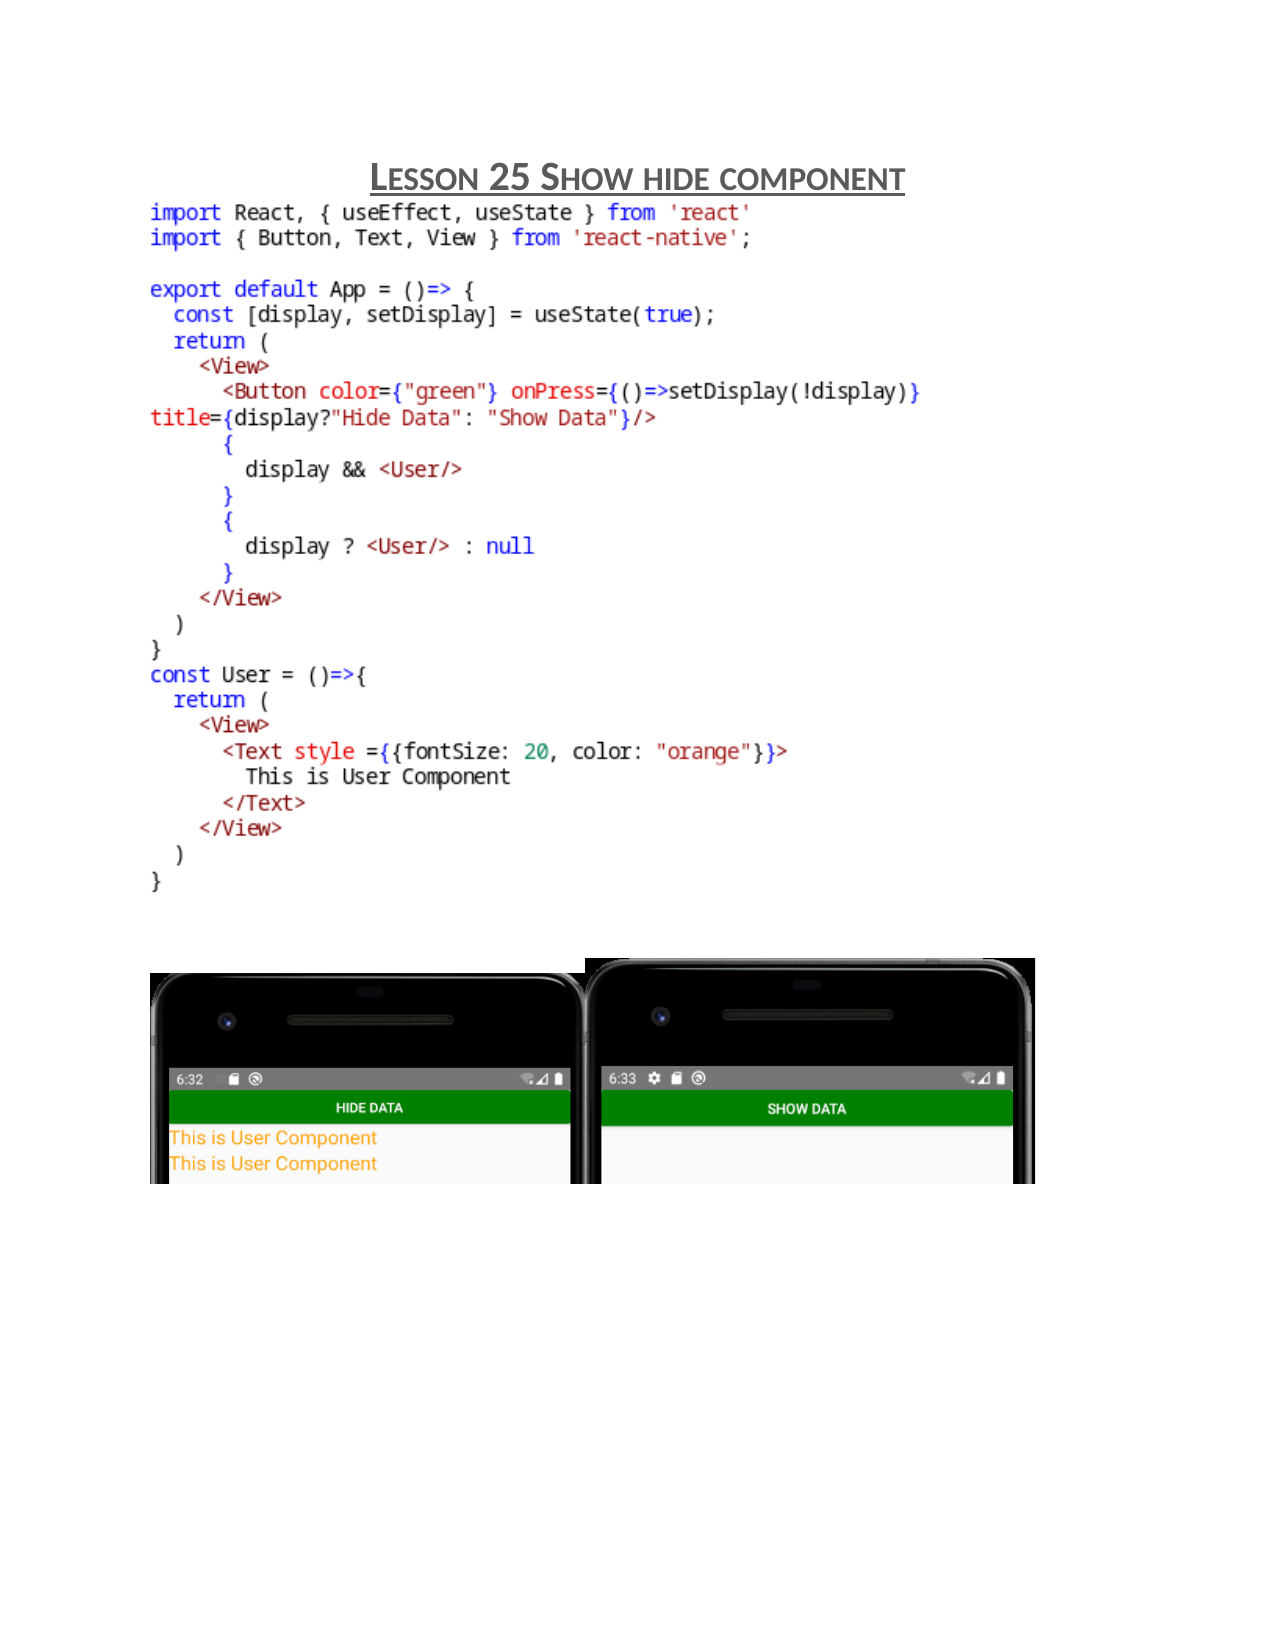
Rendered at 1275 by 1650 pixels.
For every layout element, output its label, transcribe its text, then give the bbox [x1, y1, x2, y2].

picture [150, 958, 1035, 1184]
text Lesson 25 Show hide component [150, 150, 1125, 200]
